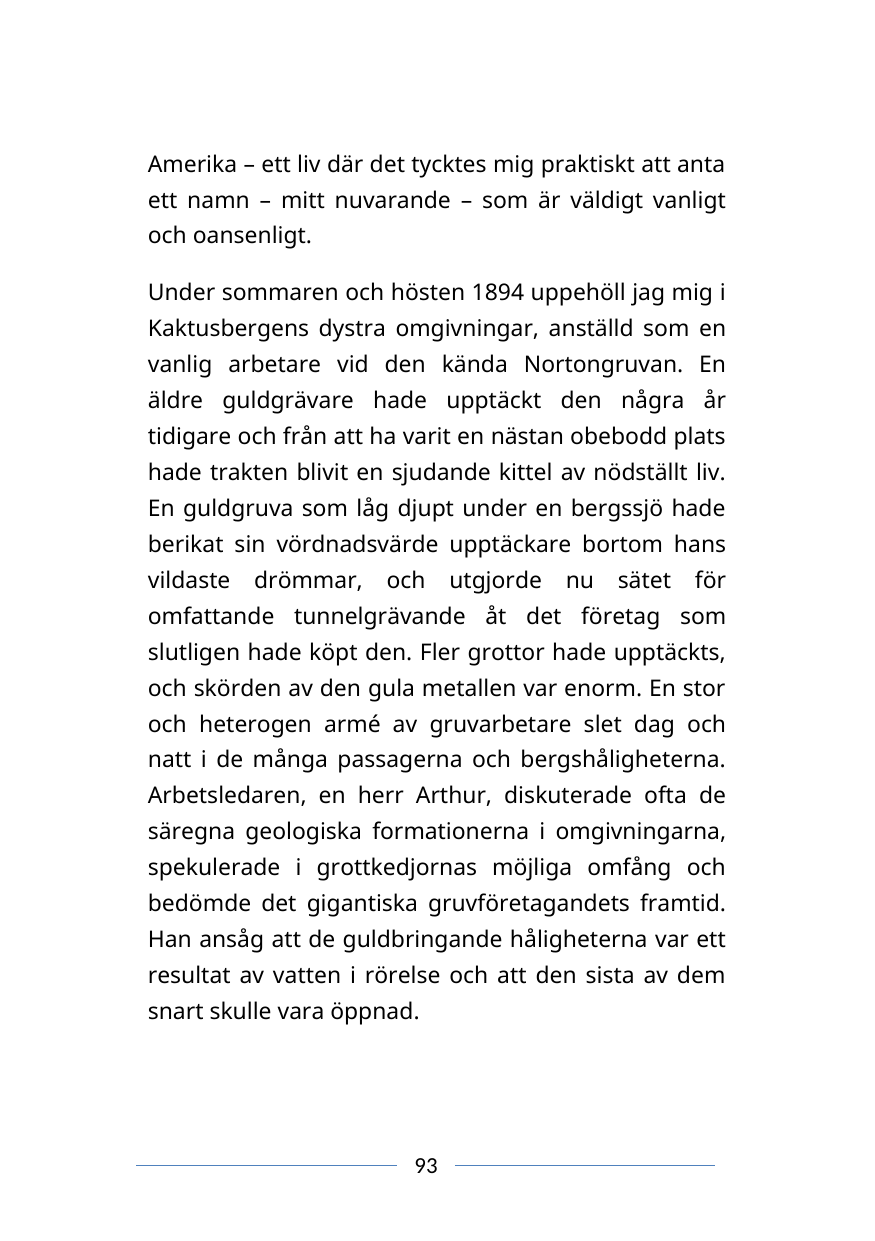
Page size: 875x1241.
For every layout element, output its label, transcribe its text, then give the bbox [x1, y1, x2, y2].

text Under sommaren och hösten 1894 uppehöll jag mig i Kaktusbergens dystra omgivningar, anställd som en vanlig arbetare vid den kända Nortongruvan. En äldre guldgrävare hade upptäckt den några år tidigare och från att ha varit en nästan obebodd plats hade trakten blivit en sjudande kittel av nödställt liv. En guldgruva som låg djupt under en bergssjö hade berikat sin vördnadsvärde upptäckare bortom hans vildaste drömmar, och utgjorde nu sätet för omfattande tunnelgrävande åt det företag som slutligen hade köpt den. Fler grottor hade upptäckts, och skörden av den gula metallen var enorm. En stor och heterogen armé av gruvarbetare slet dag och natt i de många passagerna och bergshåligheterna. Arbetsledaren, en herr Arthur, diskuterade ofta de säregna geologiska formationerna i omgivningarna, spekulerade i grottkedjornas möjliga omfång och bedömde det gigantiska gruvföretagandets framtid. Han ansåg att de guldbringande håligheterna var ett resultat av vatten i rörelse och att den sista av dem snart skulle vara öppnad. [148, 276, 726, 1026]
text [148, 148, 726, 251]
